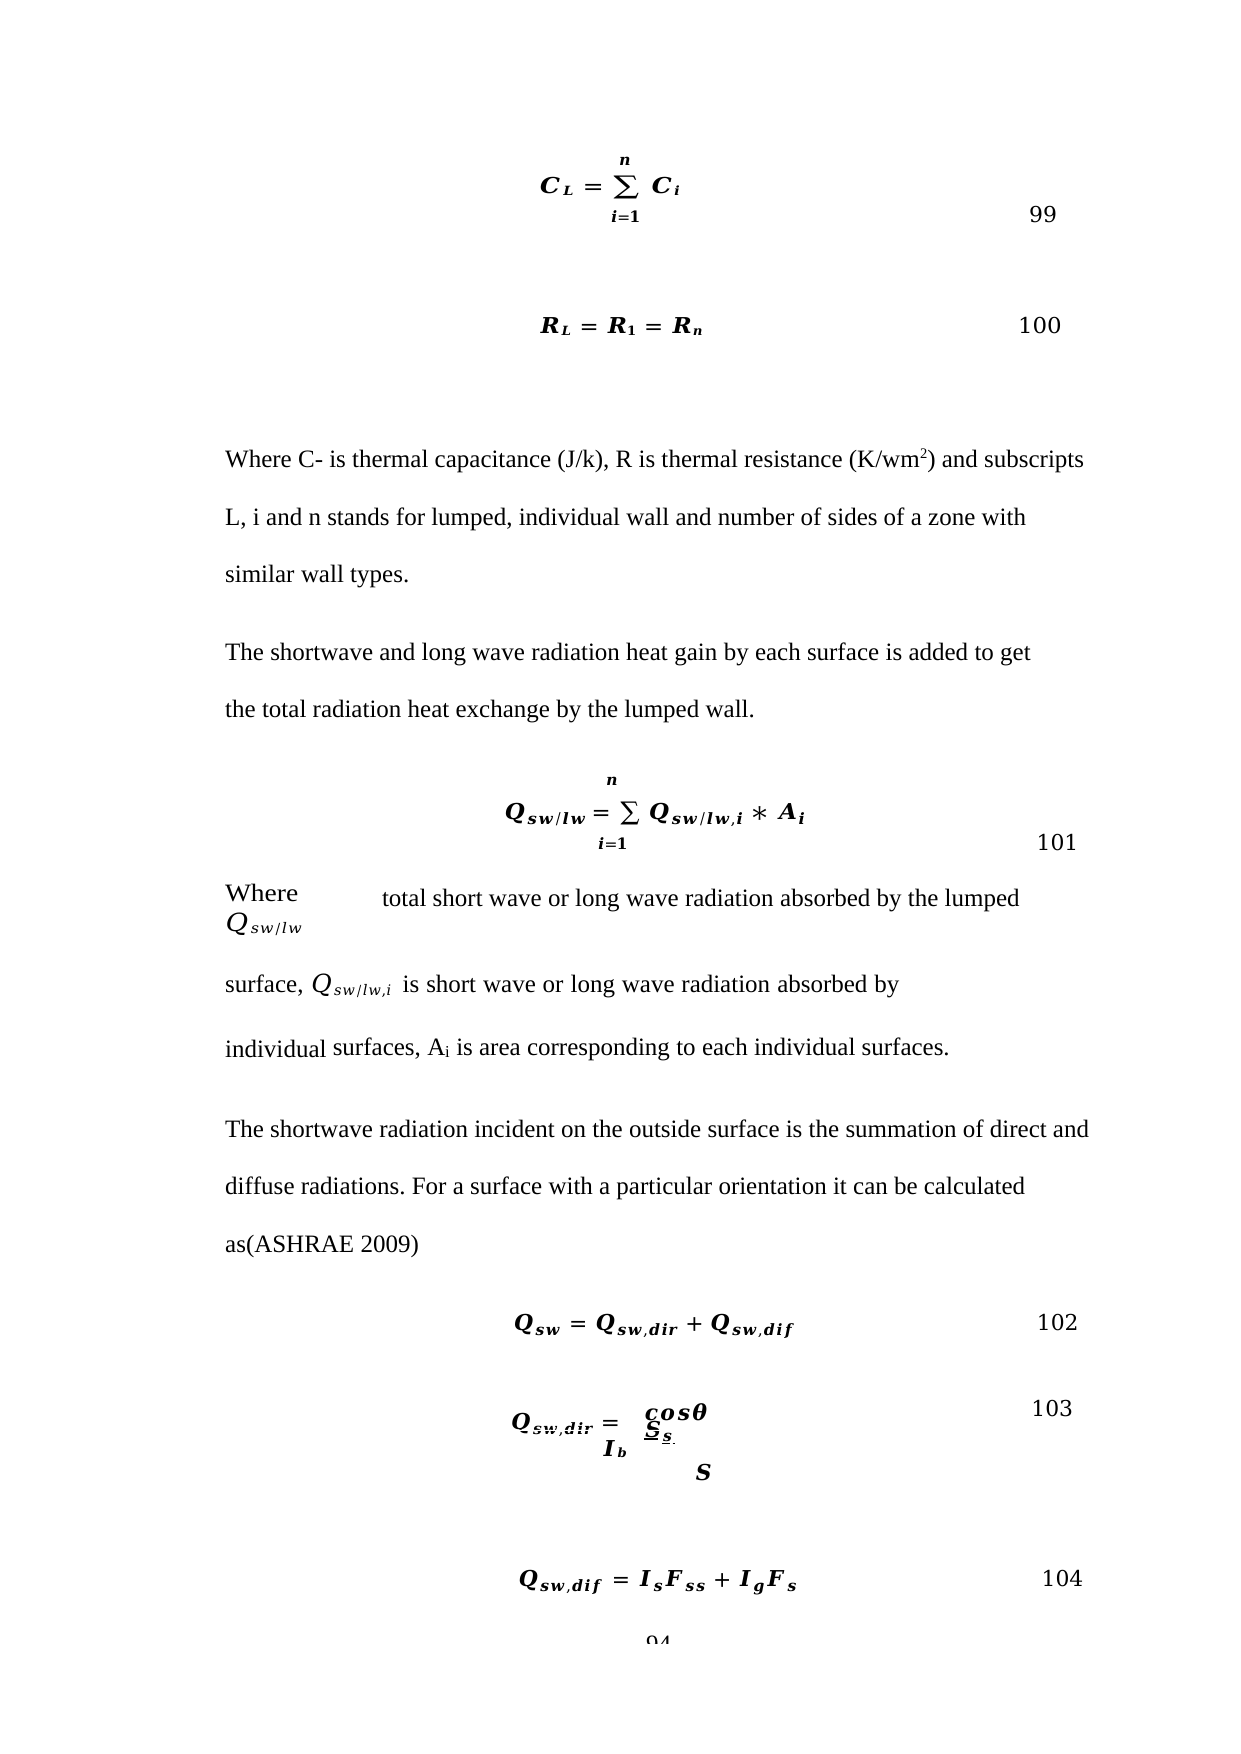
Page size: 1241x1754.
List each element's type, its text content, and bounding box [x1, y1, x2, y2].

text Where C- is thermal capacitance (J/k), R is thermal resistance (K/wm2) and subscripts L, i and n stands for lumped, individual wall and number of sides of a zone with similar wall types. [225, 444, 1087, 588]
text 𝒏 [606, 770, 1178, 789]
text The shortwave and long wave radiation heat gain by each surface is added to get the total radiation heat exchange by the lumped wall. [225, 637, 1067, 723]
text 𝒊=𝟏 99 [610, 201, 1178, 227]
text 𝑸𝒔𝒘,𝒅𝒊𝒇 = 𝑰𝒔𝑭𝒔𝒔 + 𝑰𝒈𝑭𝒔 104 [518, 1564, 1178, 1596]
text 𝒏 [618, 150, 1178, 169]
text total short wave or long wave radiation absorbed by the lumped [382, 883, 1178, 912]
text 𝑸𝒔𝒘 = 𝑸𝒔𝒘,𝒅𝒊𝒓 + 𝑸𝒔𝒘,𝒅𝒊𝒇 102 [513, 1308, 1178, 1340]
text 103 [719, 1394, 1073, 1421]
text The shortwave radiation incident on the outside surface is the summation of direct and diffuse radiations. For a surface with a particular orientation it can be calculated as(ASHRAE 2009) [225, 1114, 1091, 1258]
text 𝑸𝒔𝒘⁄𝒍𝒘 = ∑ 𝑸𝒔𝒘⁄𝒍𝒘,𝒊 ∗ 𝑨𝒊 [504, 798, 1178, 829]
text 𝑪𝑳 = ∑ 𝑪𝒊 [219, 172, 1000, 198]
text 𝒄𝒐𝒔𝜽 𝑺𝒔 [645, 1391, 716, 1429]
text = 𝑰𝒃 [601, 1431, 643, 1461]
text 𝒊=𝟏 101 [597, 829, 1178, 855]
text Where 𝑄𝑠𝑤⁄𝑙𝑤 [225, 878, 368, 936]
text 𝒄𝒐𝒔𝜽 𝑺𝒔 [645, 1431, 716, 1464]
text 𝑹𝑳 = 𝑹𝟏 = 𝑹𝒏 100 [538, 311, 1178, 338]
text = 𝑰𝒃 [601, 1408, 643, 1429]
text 𝑸𝒔𝒘,𝒅𝒊𝒓 [175, 1408, 594, 1439]
text 𝑺 [647, 1464, 712, 1484]
text surface, 𝑄𝑠𝑤⁄𝑙𝑤,𝑖 is short wave or long wave radiation absorbed by individual surfaces, Ai is area corresponding to each individual surfaces. [225, 968, 998, 1063]
